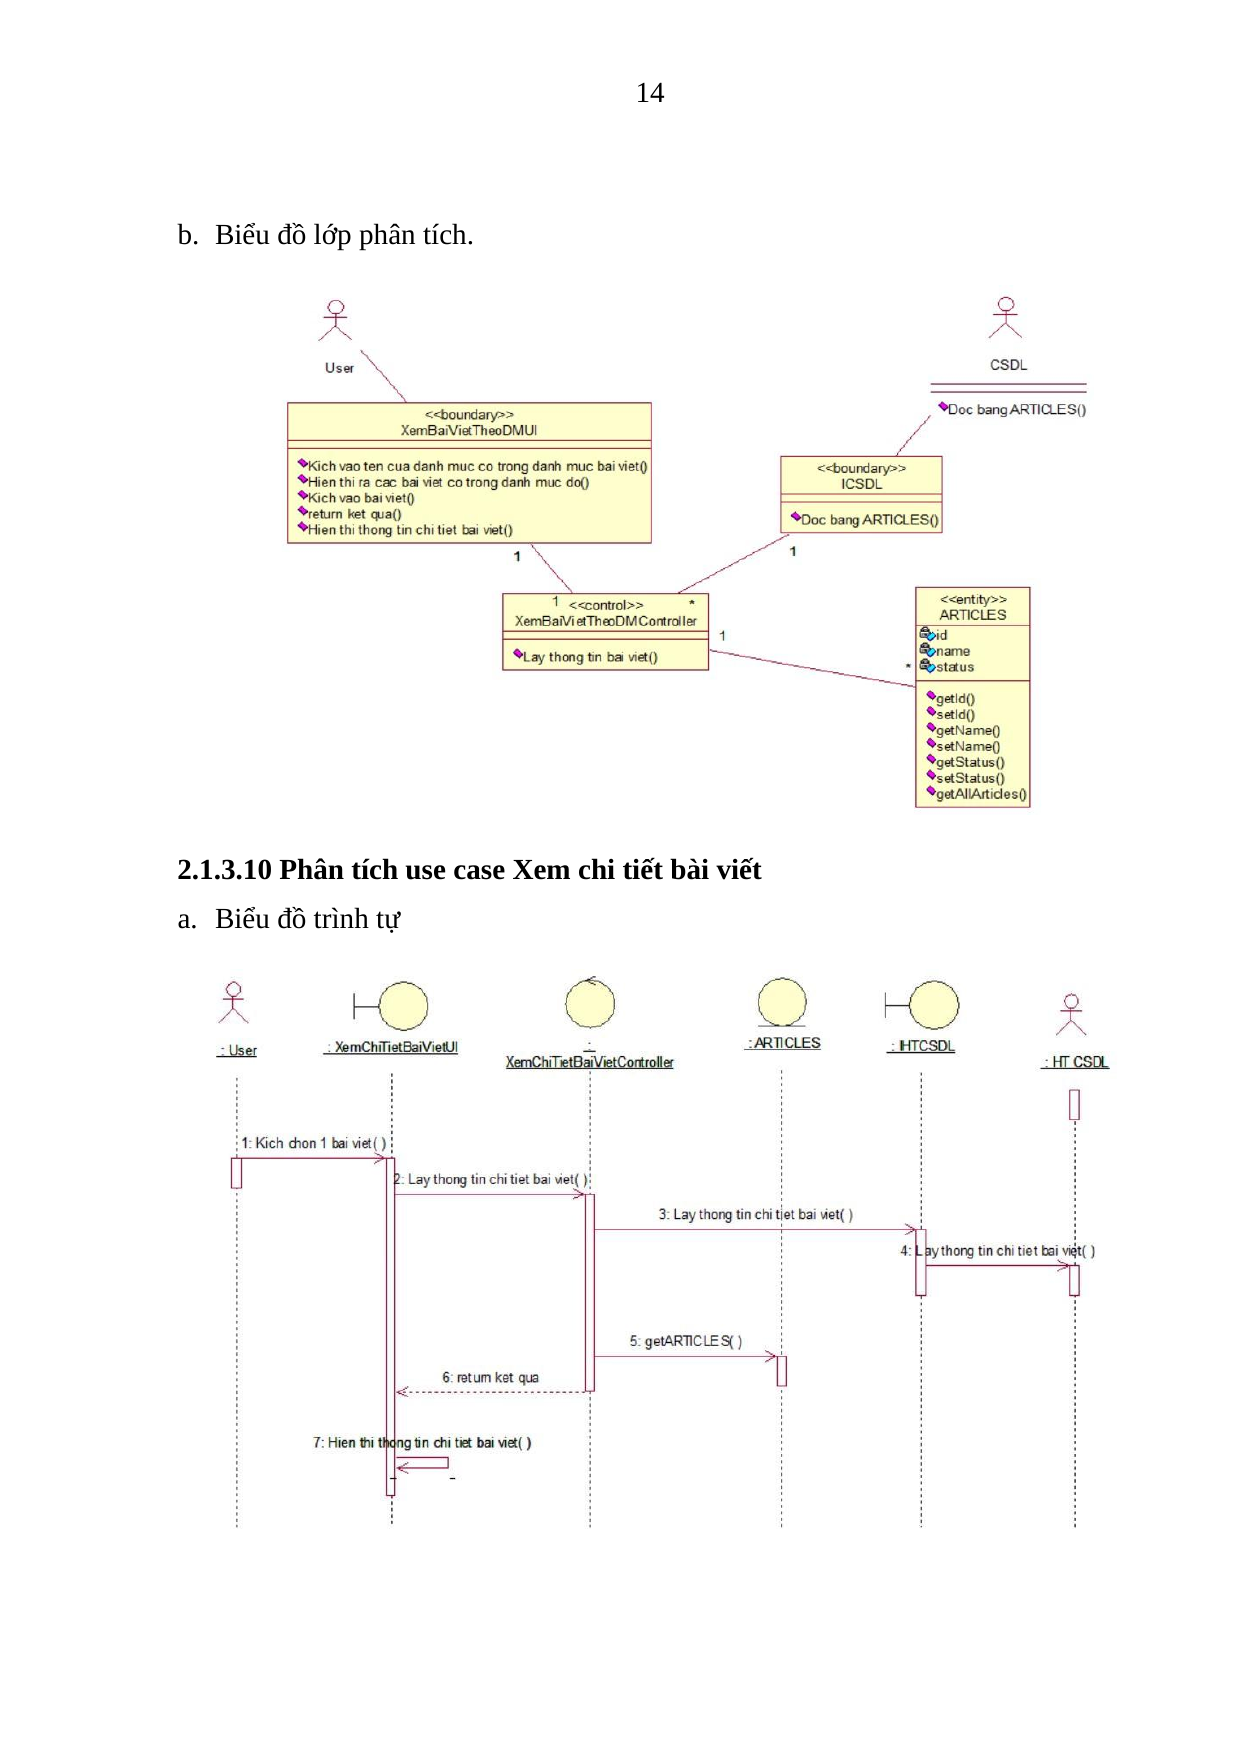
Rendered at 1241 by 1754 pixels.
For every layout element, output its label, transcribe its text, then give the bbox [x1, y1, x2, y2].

list Biểu đồ trình tự [177, 902, 1123, 935]
picture [202, 969, 1123, 1547]
picture [281, 285, 1094, 815]
list Biểu đồ lớp phân tích. [177, 217, 1123, 251]
subtitle 2.1.3.10 Phân tích use case Xem chi tiết bài viết [177, 852, 1121, 885]
